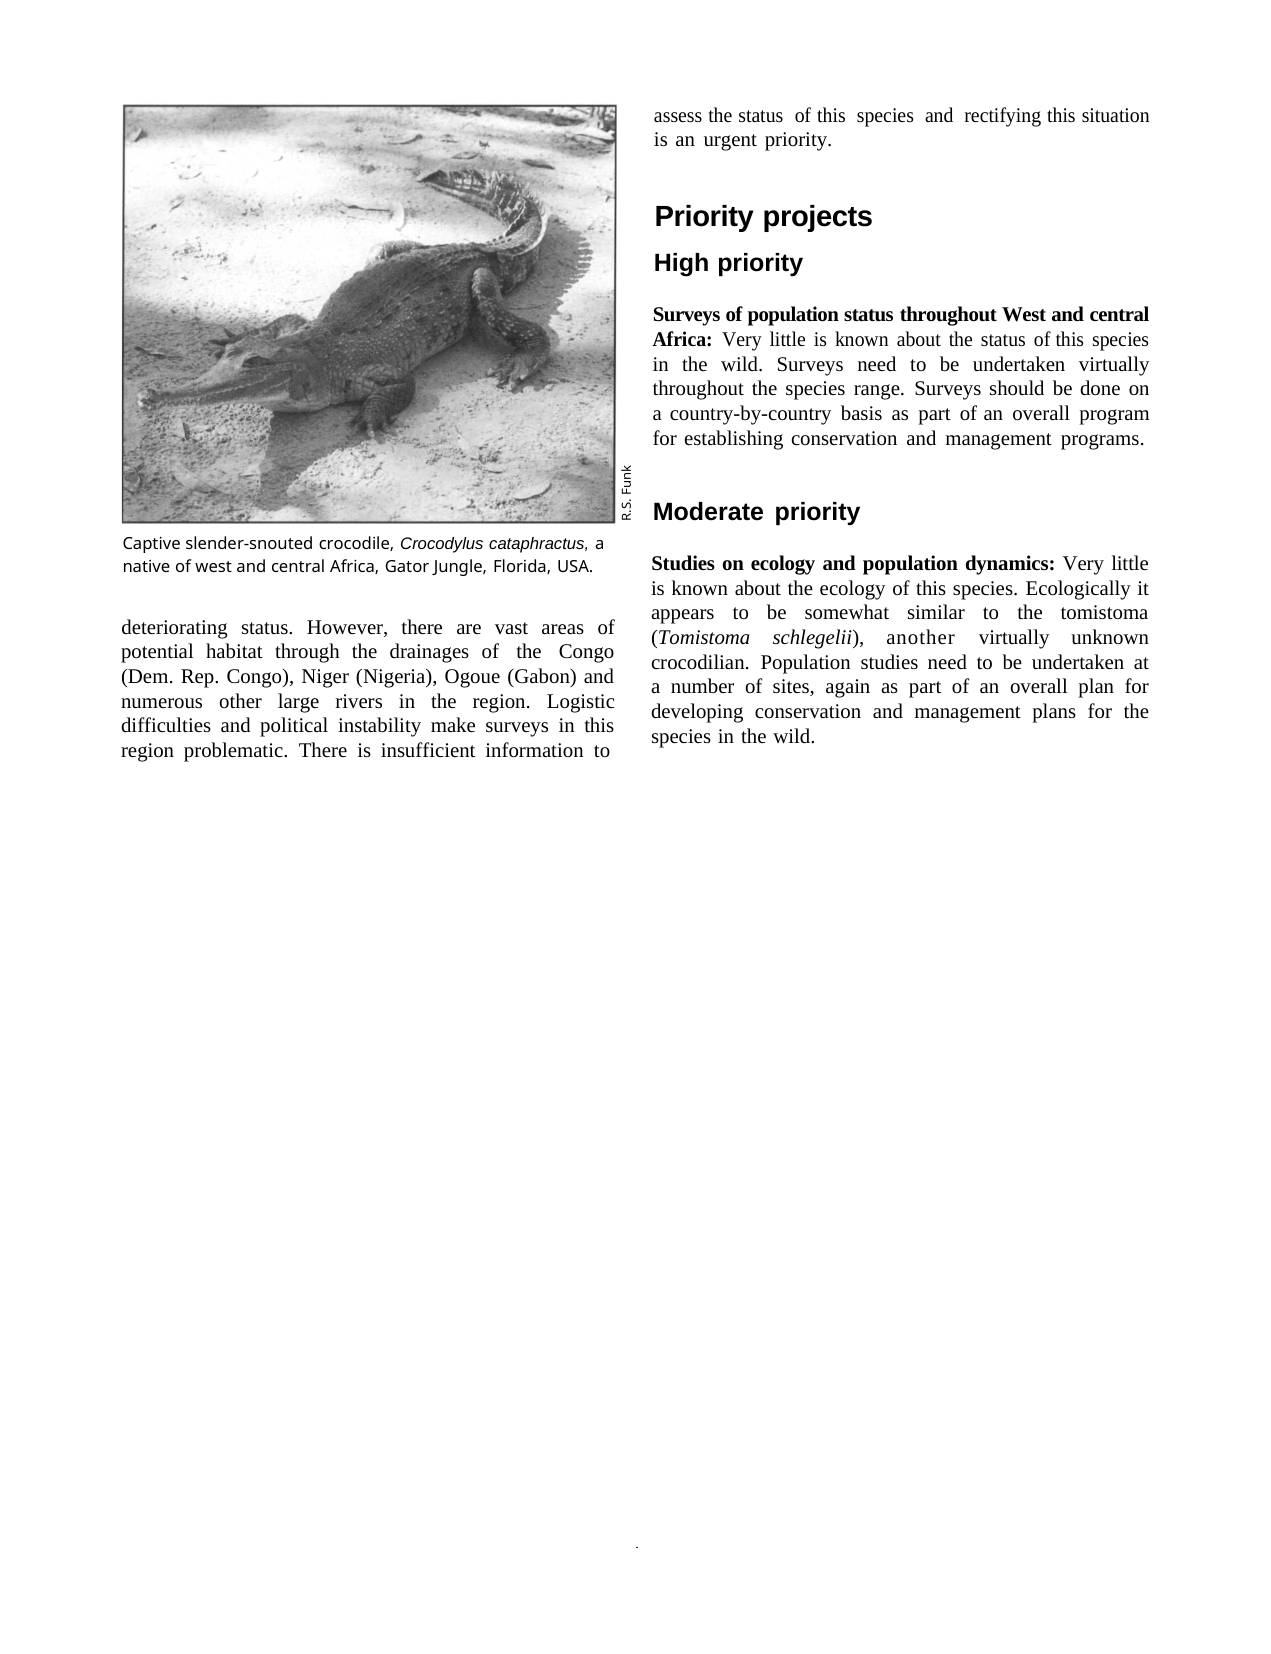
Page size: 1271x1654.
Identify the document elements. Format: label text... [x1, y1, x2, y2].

text assess the status of this species and rectifying this situation is an urgent priority. [654, 102, 1150, 151]
subtitle High priority [654, 248, 1177, 277]
text Captive slender-snouted crocodile, Crocodylus cataphractus, a native of west and central Africa, Gator Jungle, Florida, USA. [122, 532, 617, 577]
text Surveys of population status throughout West and central Africa: Very little is known about the status of this species in the wild. Surveys need to be undertaken virtually throughout the species range. Surveys should be done on a country-by-country basis as part of an overall program for establishing conservation and management programs. [652, 302, 1150, 449]
text deteriorating status. However, there are vast areas of potential habitat through the drainages of the Congo (Dem. Rep. Congo), Niger (Nigeria), Ogoue (Gabon) and numerous other large rivers in the region. Logistic difficulties and political instability make surveys in this region problematic. There is insufficient information to [121, 615, 615, 762]
text Studies on ecology and population dynamics: Very little is known about the ecology of this species. Ecologically it appears to be somewhat similar to the tomistoma (Tomistoma schlegelii), another virtually unknown crocodilian. Population studies need to be undertaken at a number of sites, again as part of an overall plan for developing conservation and management plans for the species in the wild. [651, 551, 1149, 748]
subtitle Priority projects [654, 199, 1177, 232]
picture [121, 103, 617, 524]
subtitle Moderate priority [653, 497, 1177, 526]
